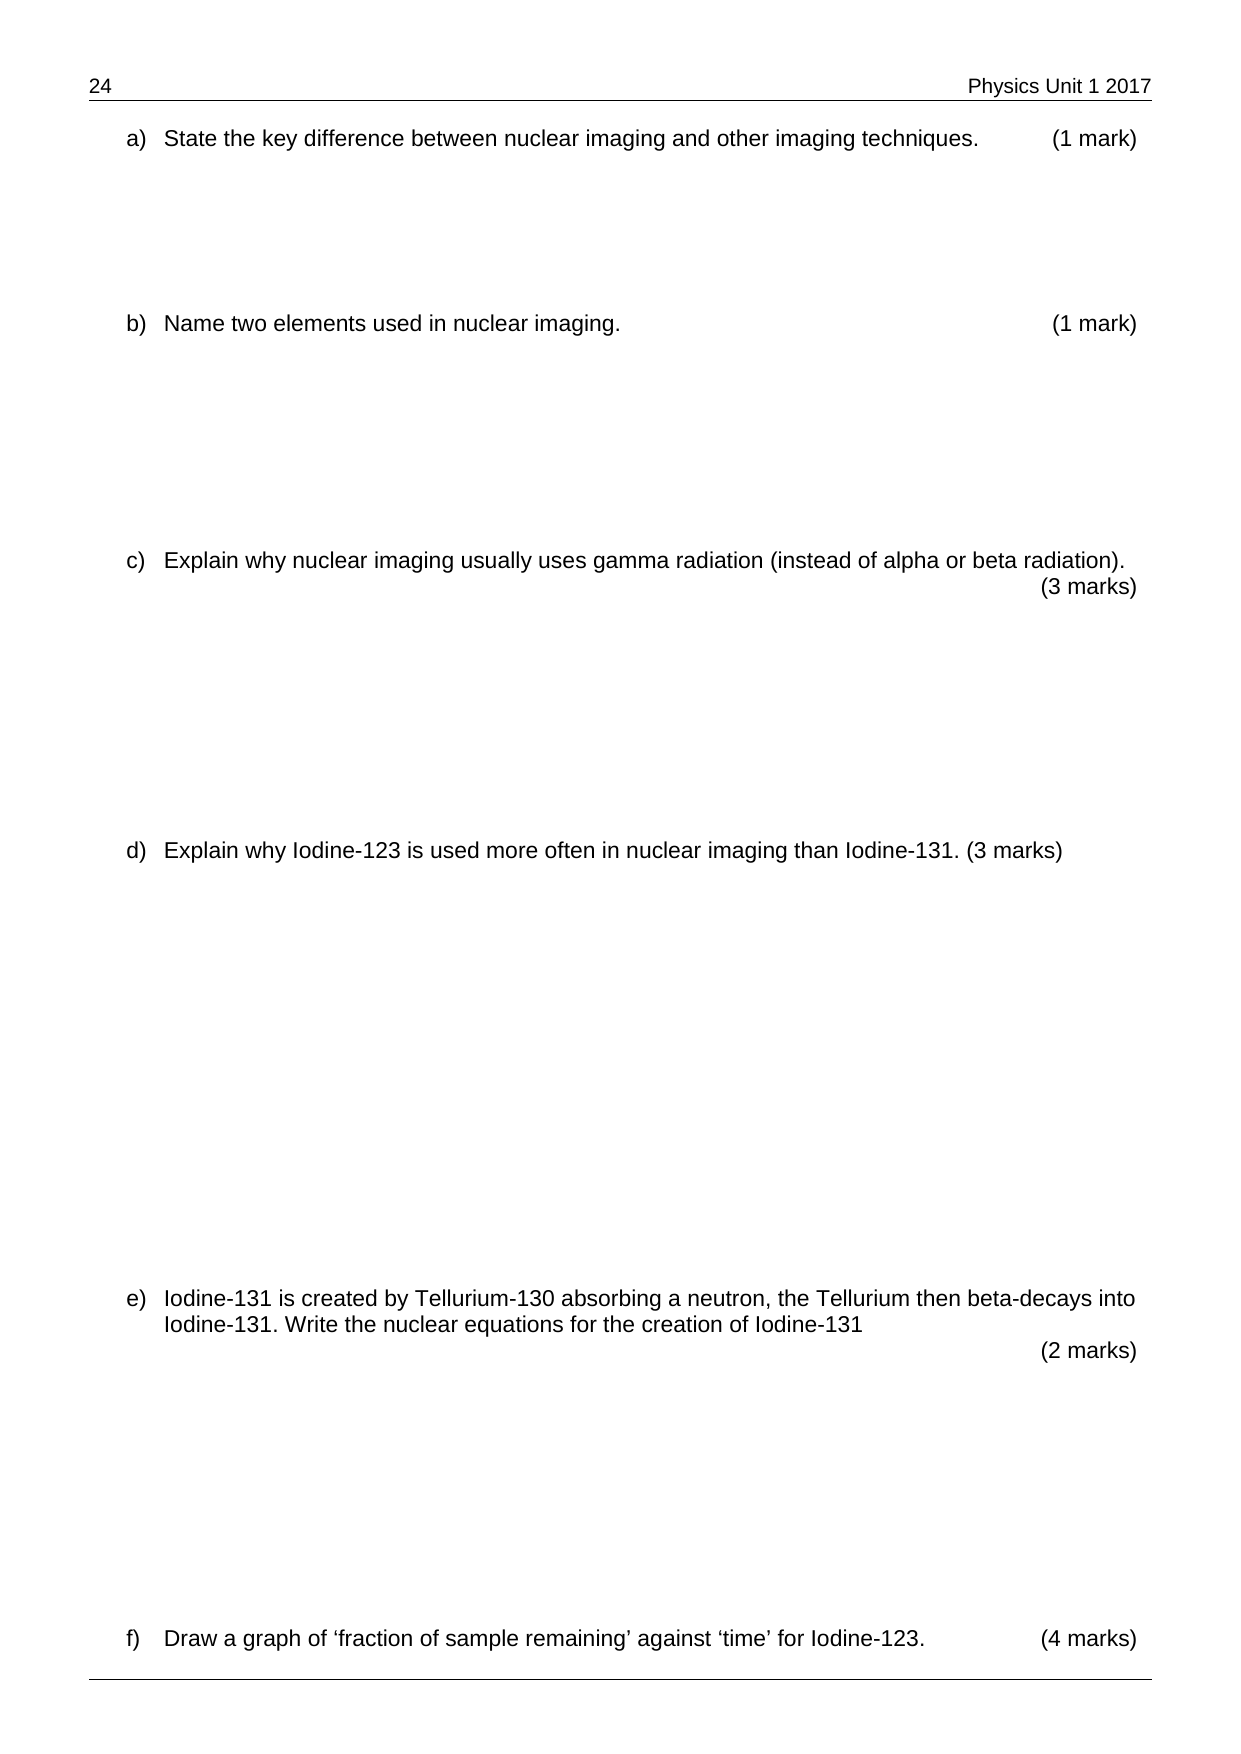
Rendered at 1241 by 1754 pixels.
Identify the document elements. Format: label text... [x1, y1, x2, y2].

list Draw a graph of ‘fraction of sample remaining’ against ‘time’ for Iodine-123. (4 marks) [126, 1625, 1152, 1651]
list Explain why nuclear imaging usually uses gamma radiation (instead of alpha or beta radiation). (3 marks) [126, 547, 1152, 599]
list State the key difference between nuclear imaging and other imaging techniques. (1 mark) [126, 125, 1152, 151]
list Iodine-131 is created by Tellurium-130 absorbing a neutron, the Tellurium then beta-decays into Iodine-131. Write the nuclear equations for the creation of Iodine-131 [126, 1284, 1152, 1337]
list Name two elements used in nuclear imaging. (1 mark) [126, 309, 1152, 336]
list (2 marks) [164, 1337, 1152, 1364]
list Explain why Iodine-123 is used more often in nuclear imaging than Iodine-131. (3 marks) [126, 837, 1152, 863]
